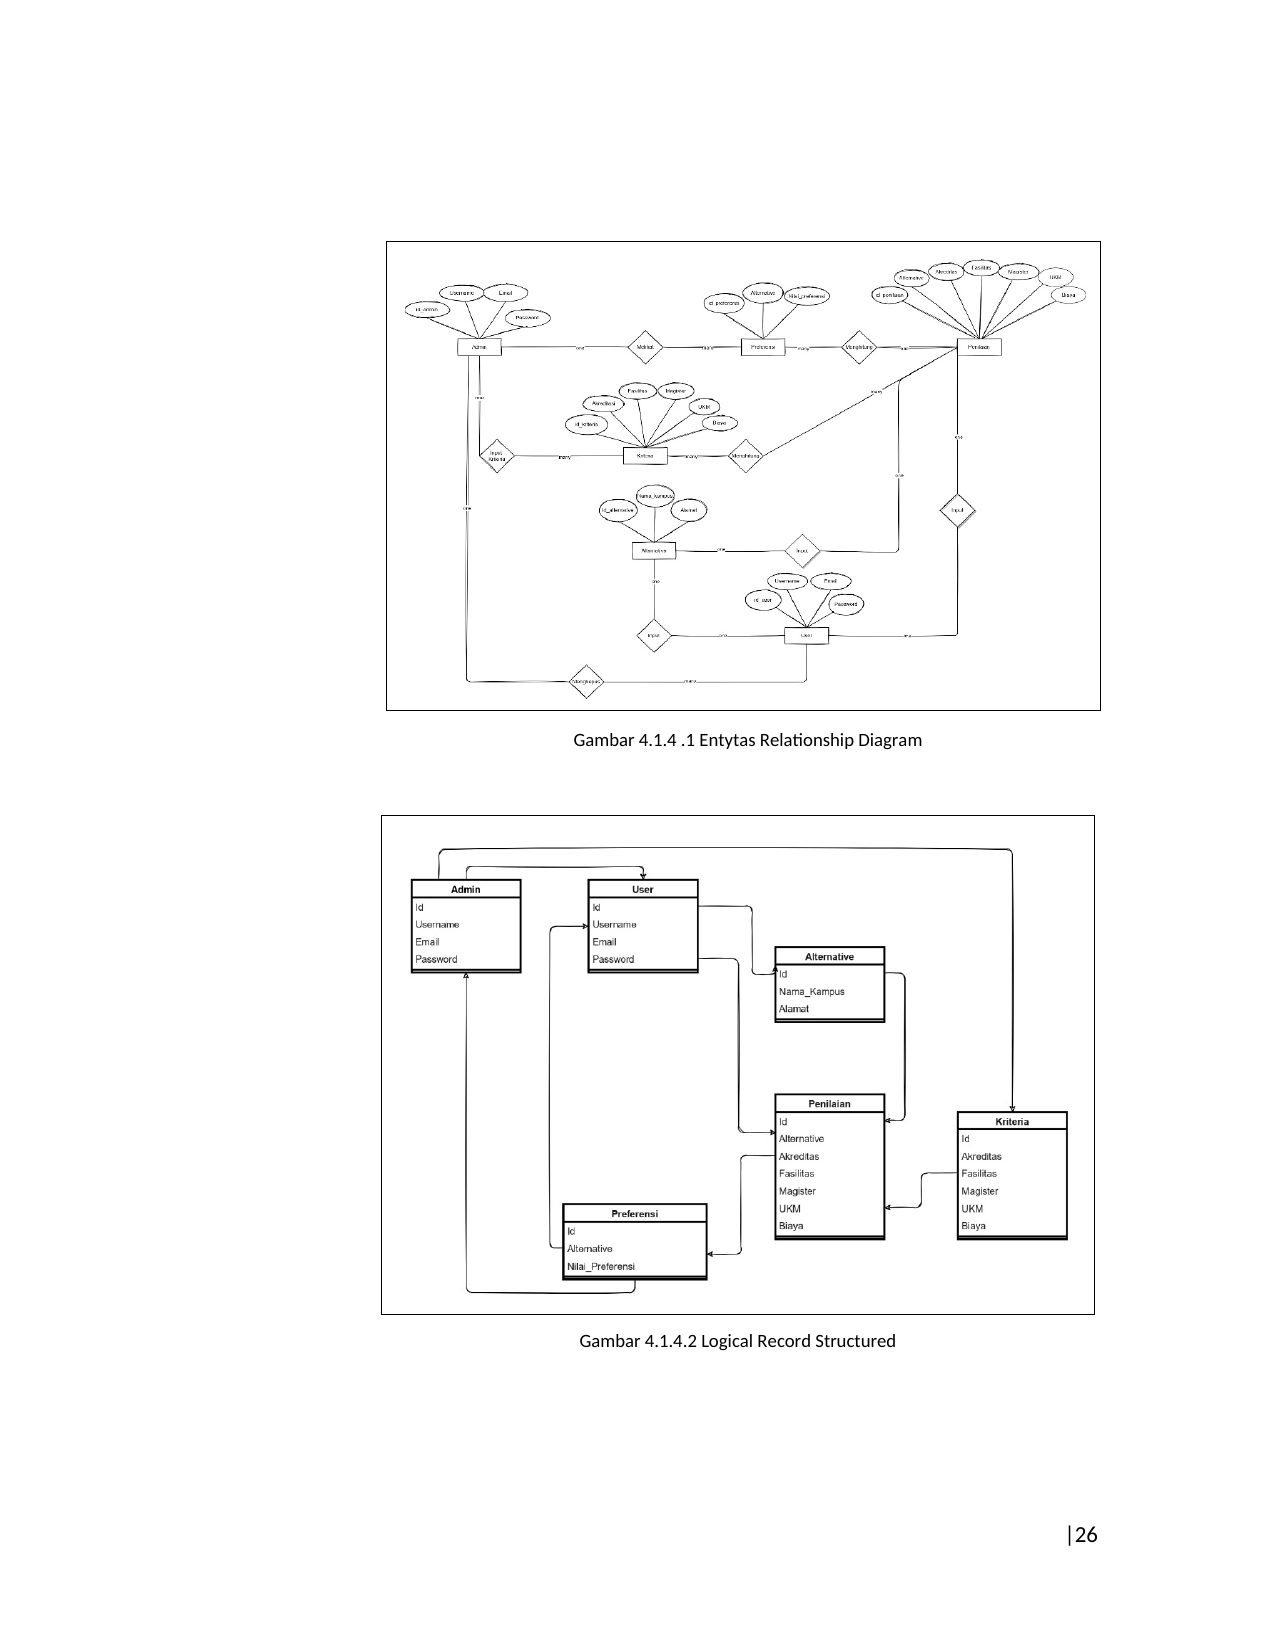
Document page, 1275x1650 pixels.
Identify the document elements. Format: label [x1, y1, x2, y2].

picture [387, 242, 1100, 710]
picture [382, 816, 1094, 1314]
